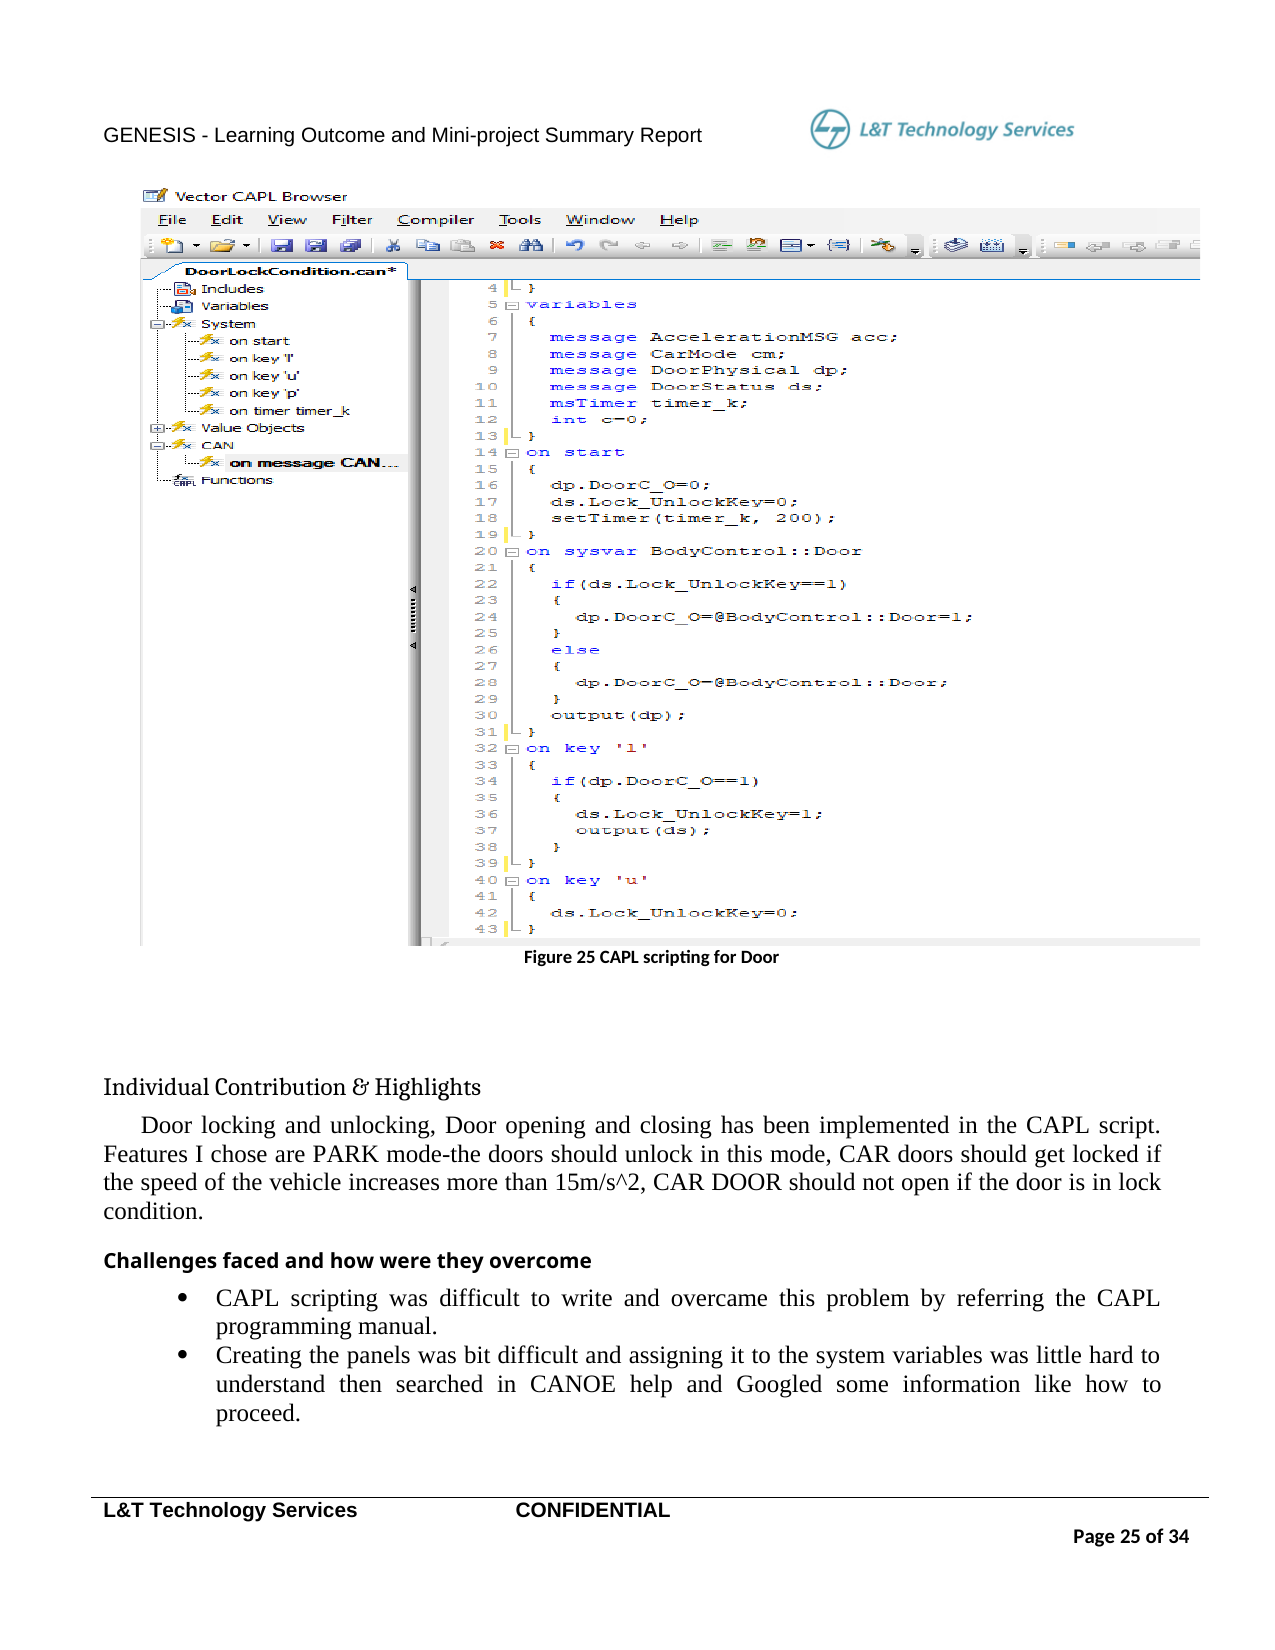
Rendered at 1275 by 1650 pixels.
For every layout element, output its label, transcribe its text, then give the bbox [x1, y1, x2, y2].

subtitle Challenges faced and how were they overcome [103, 1246, 1162, 1274]
subtitle Individual Contribution & Highlights [103, 1073, 1162, 1102]
picture [808, 98, 1075, 162]
picture [140, 185, 1200, 946]
list CAPL scripting was difficult to write and overcame this problem by referring the CAPL programming manual. [178, 1283, 1162, 1340]
text Door locking and unlocking, Door opening and closing has been implemented in the CAPL script. Features I chose are PARK mode-the doors should unlock in this mode, CAR doors should get locked if the speed of the vehicle increases more than 15m/s^2, CAR DOOR should not open if the door is in lock condition. [103, 1110, 1162, 1225]
list Creating the panels was bit difficult and assigning it to the system variables was little hard to understand then searched in CANOE help and Googled some information like how to proceed. [178, 1340, 1162, 1426]
